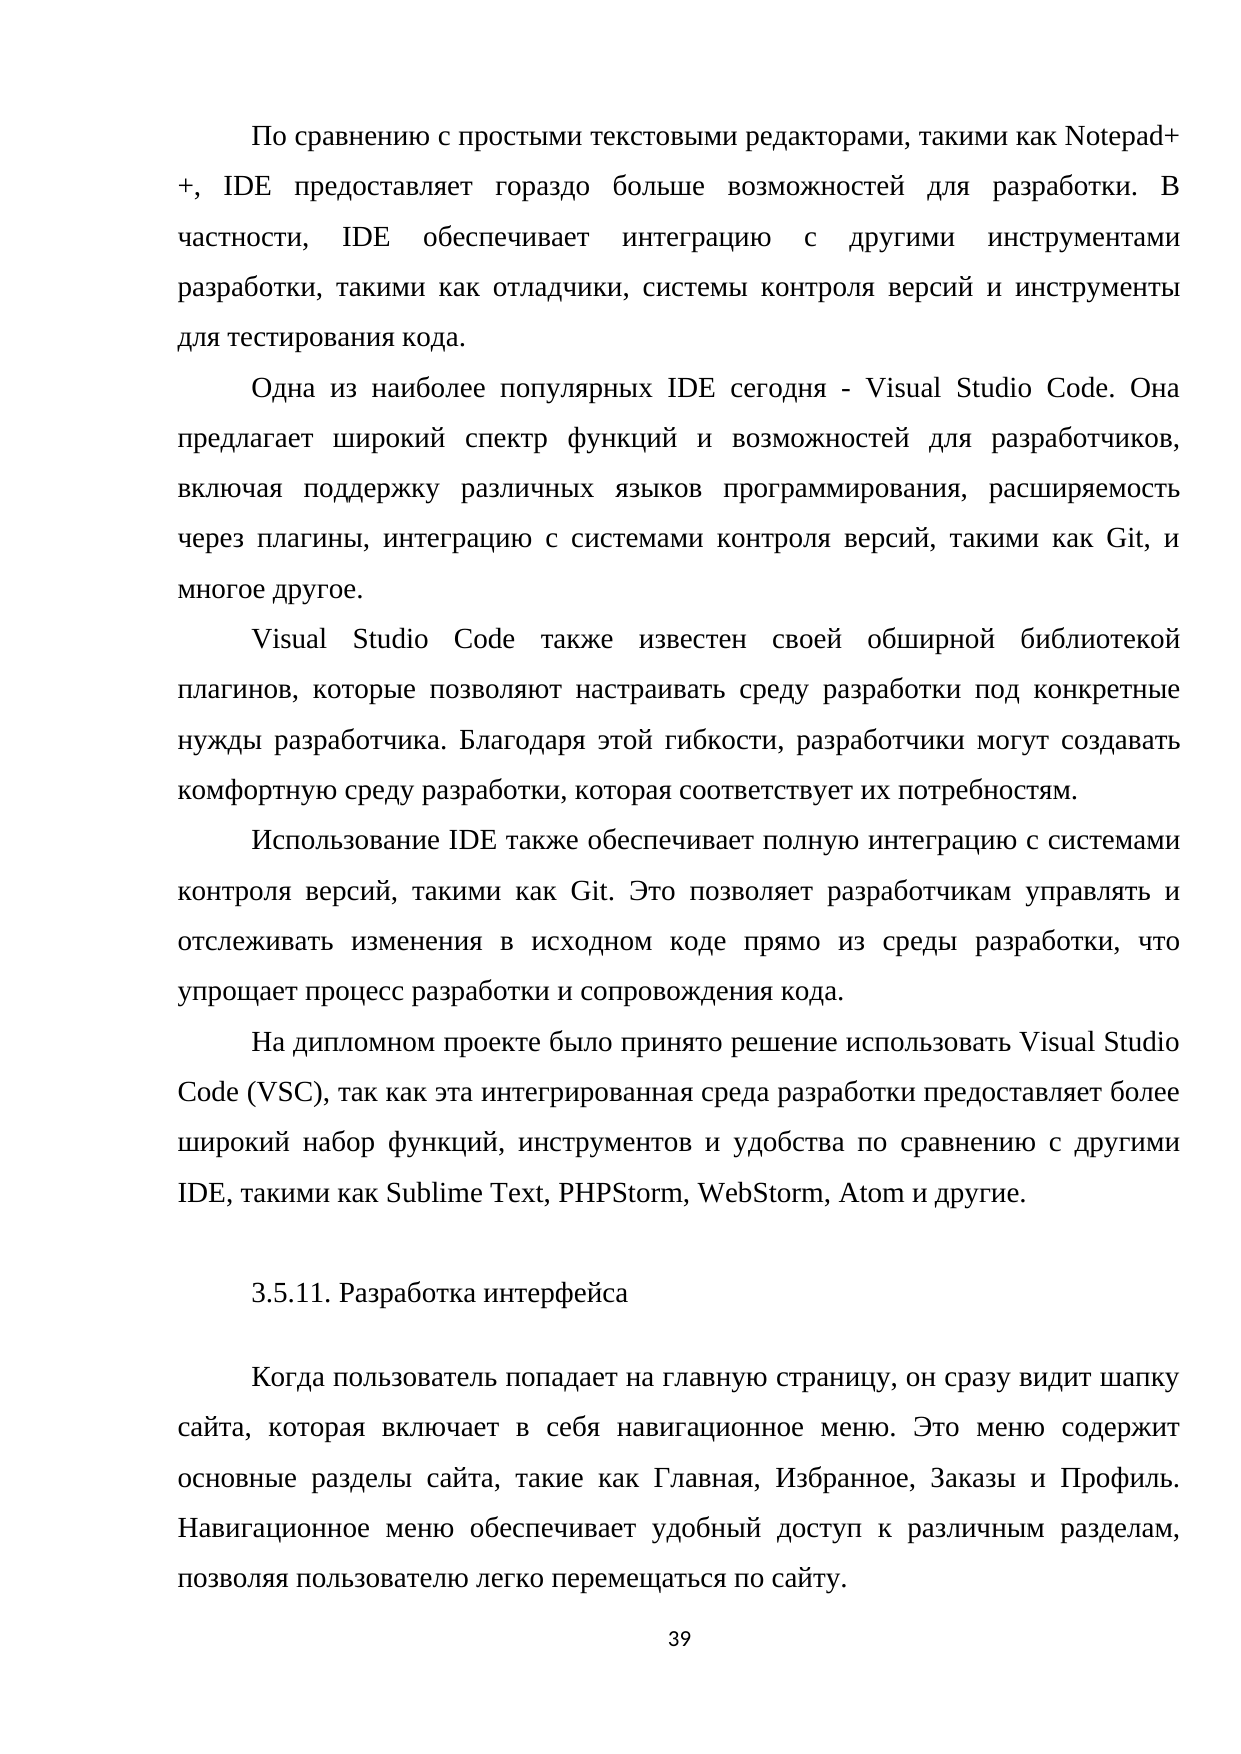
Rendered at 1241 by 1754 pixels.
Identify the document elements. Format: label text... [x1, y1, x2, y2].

text Когда пользователь попадает на главную страницу, он сразу видит шапку сайта, которая включает в себя навигационное меню. Это меню содержит основные разделы сайта, такие как Главная, Избранное, Заказы и Профиль. Навигационное меню обеспечивает удобный доступ к различным разделам, позволяя пользователю легко перемещаться по сайту. [177, 1359, 1181, 1594]
text Одна из наиболее популярных IDE сегодня - Visual Studio Code. Она предлагает широкий спектр функций и возможностей для разработчиков, включая поддержку различных языков программирования, расширяемость через плагины, интеграцию с системами контроля версий, такими как Git, и многое другое. [177, 370, 1181, 604]
text Visual Studio Code также известен своей обширной библиотекой плагинов, которые позволяют настраивать среду разработки под конкретные нужды разработчика. Благодаря этой гибкости, разработчики могут создавать комфортную среду разработки, которая соответствует их потребностям. [177, 621, 1181, 806]
text Использование IDE также обеспечивает полную интеграцию с системами контроля версий, такими как Git. Это позволяет разработчикам управлять и отслеживать изменения в исходном коде прямо из среды разработки, что упрощает процесс разработки и сопровождения кода. [177, 822, 1181, 1007]
text 3.5.11. Разработка интерфейса [177, 1275, 1181, 1309]
text На дипломном проекте было принято решение использовать Visual Studio Code (VSC), так как эта интегрированная среда разработки предоставляет более широкий набор функций, инструментов и удобства по сравнению с другими IDE, такими как Sublime Text, PHPStorm, WebStorm, Atom и другие. [177, 1024, 1181, 1208]
text По сравнению с простыми текстовыми редакторами, такими как Notepad++, IDE предоставляет гораздо больше возможностей для разработки. В частности, IDE обеспечивает интеграцию с другими инструментами разработки, такими как отладчики, системы контроля версий и инструменты для тестирования кода. [177, 118, 1181, 353]
